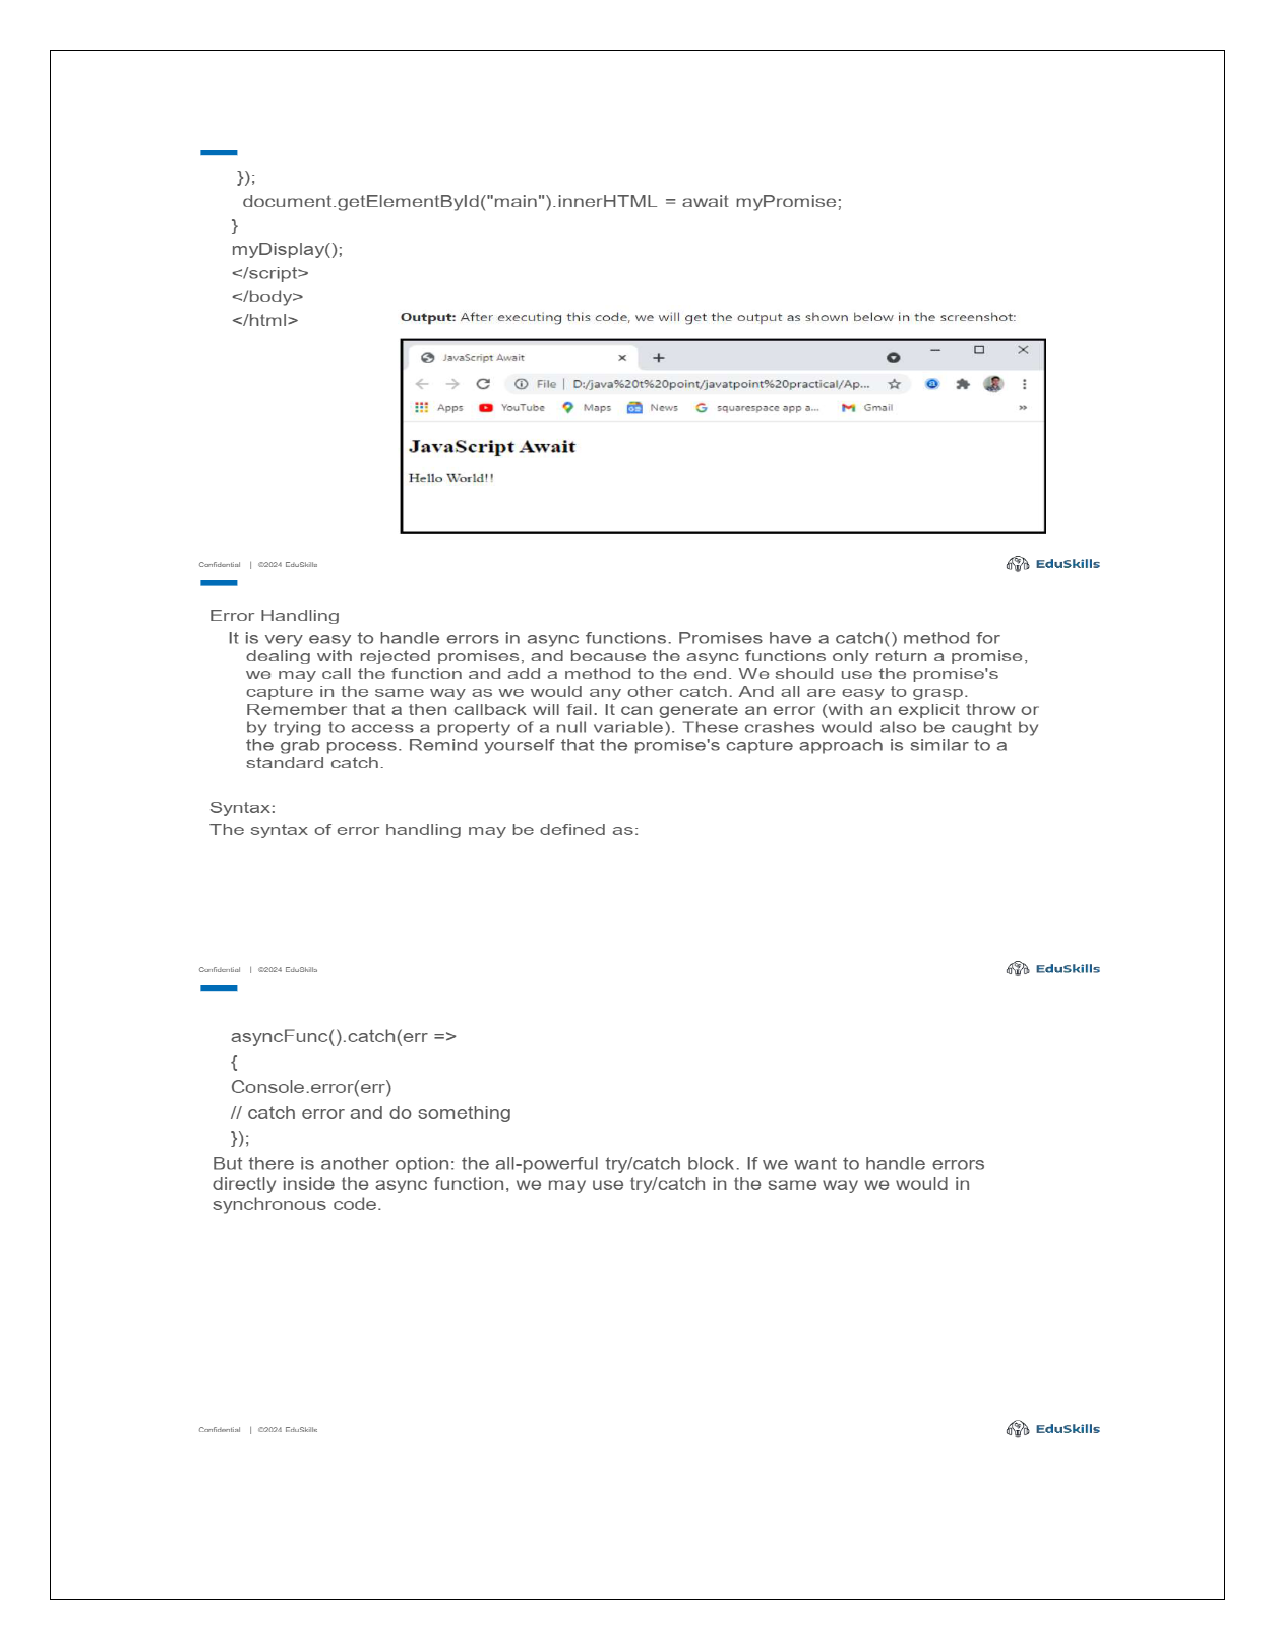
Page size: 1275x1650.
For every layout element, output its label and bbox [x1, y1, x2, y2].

picture [150, 985, 1126, 1443]
picture [150, 150, 1126, 577]
picture [150, 580, 1126, 981]
